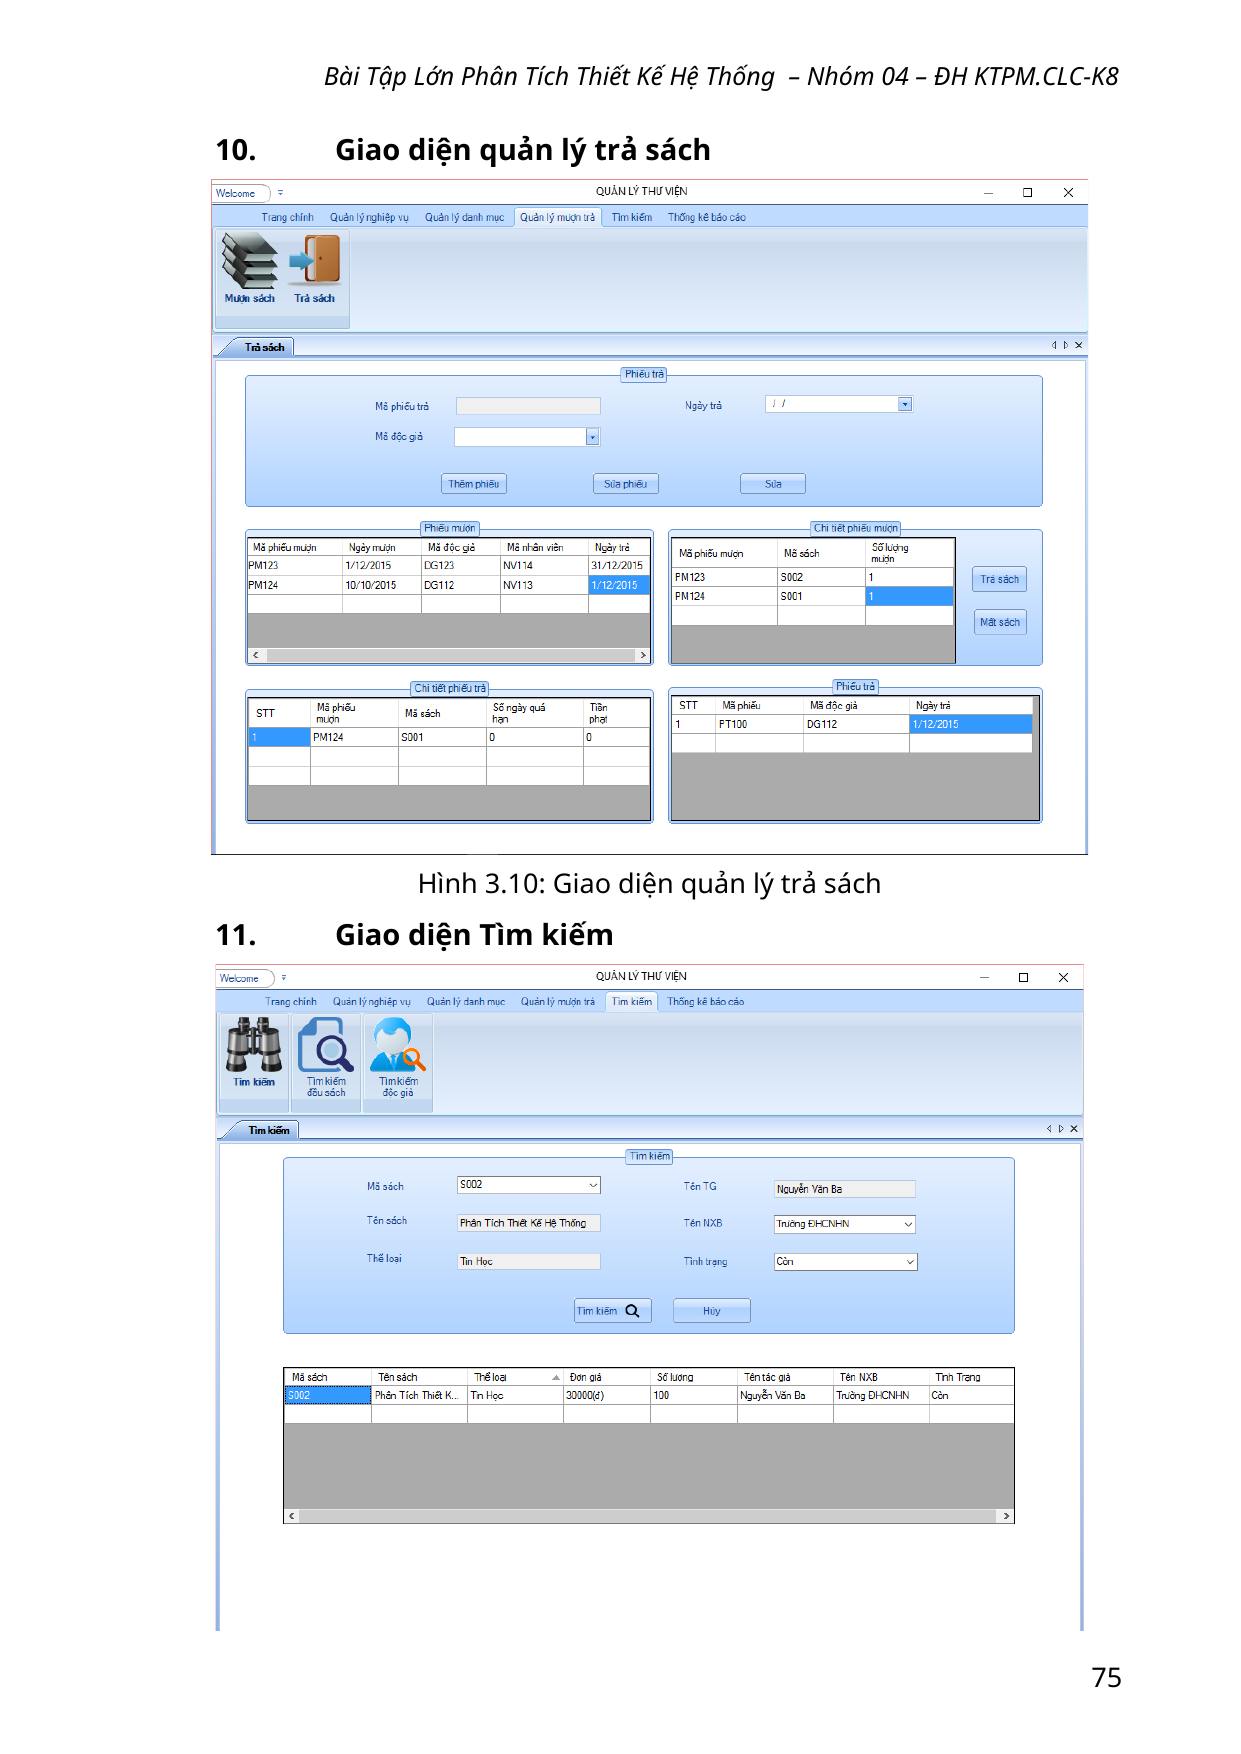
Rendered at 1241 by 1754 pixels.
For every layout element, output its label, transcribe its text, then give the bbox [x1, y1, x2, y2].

subtitle Giao diện Tìm kiếm [215, 914, 1122, 954]
picture [215, 964, 1084, 1631]
subtitle Giao diện quản lý trả sách [215, 129, 1122, 169]
text Hình 3.10: Giao diện quản lý trả sách [177, 865, 1122, 902]
picture [211, 179, 1089, 855]
